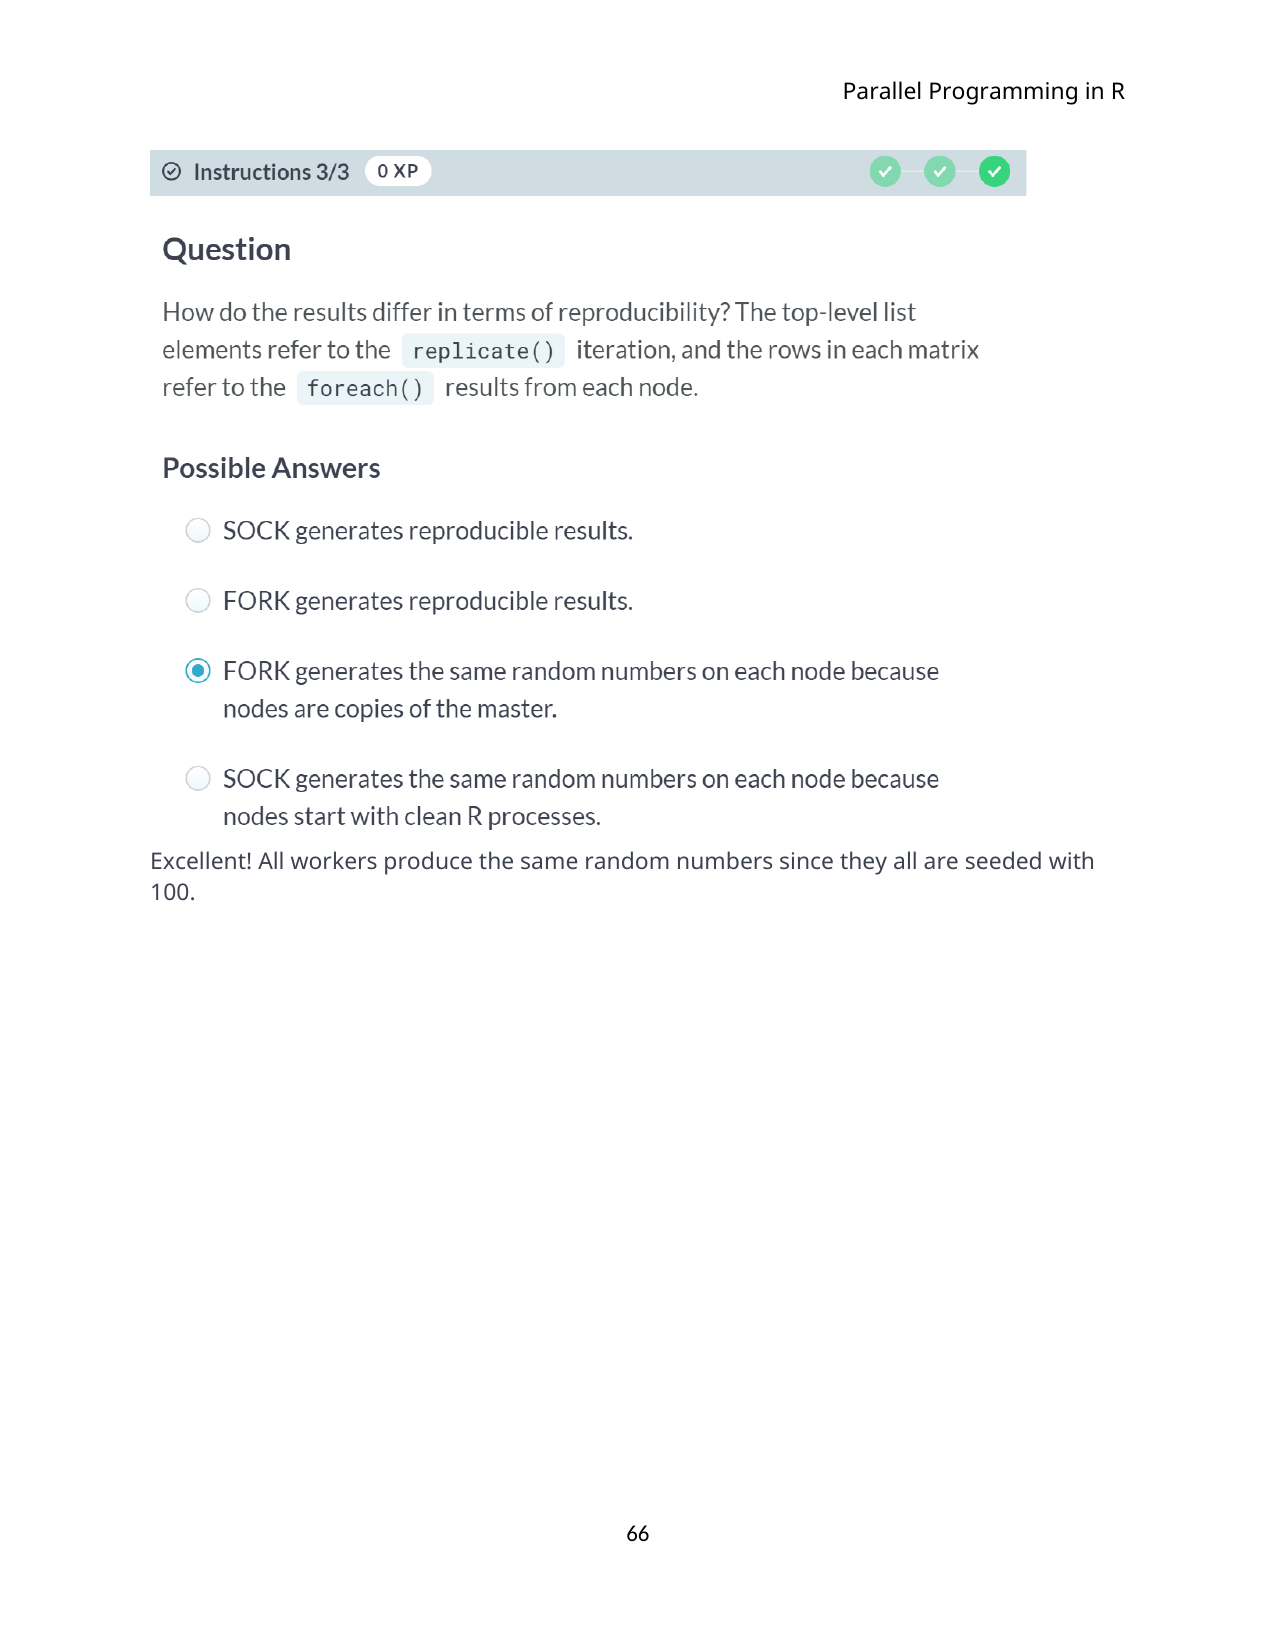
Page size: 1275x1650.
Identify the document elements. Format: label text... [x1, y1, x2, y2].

subtitle Excellent! All workers produce the same random numbers since they all are seeded with 100. [150, 845, 1125, 907]
picture [150, 150, 1027, 845]
